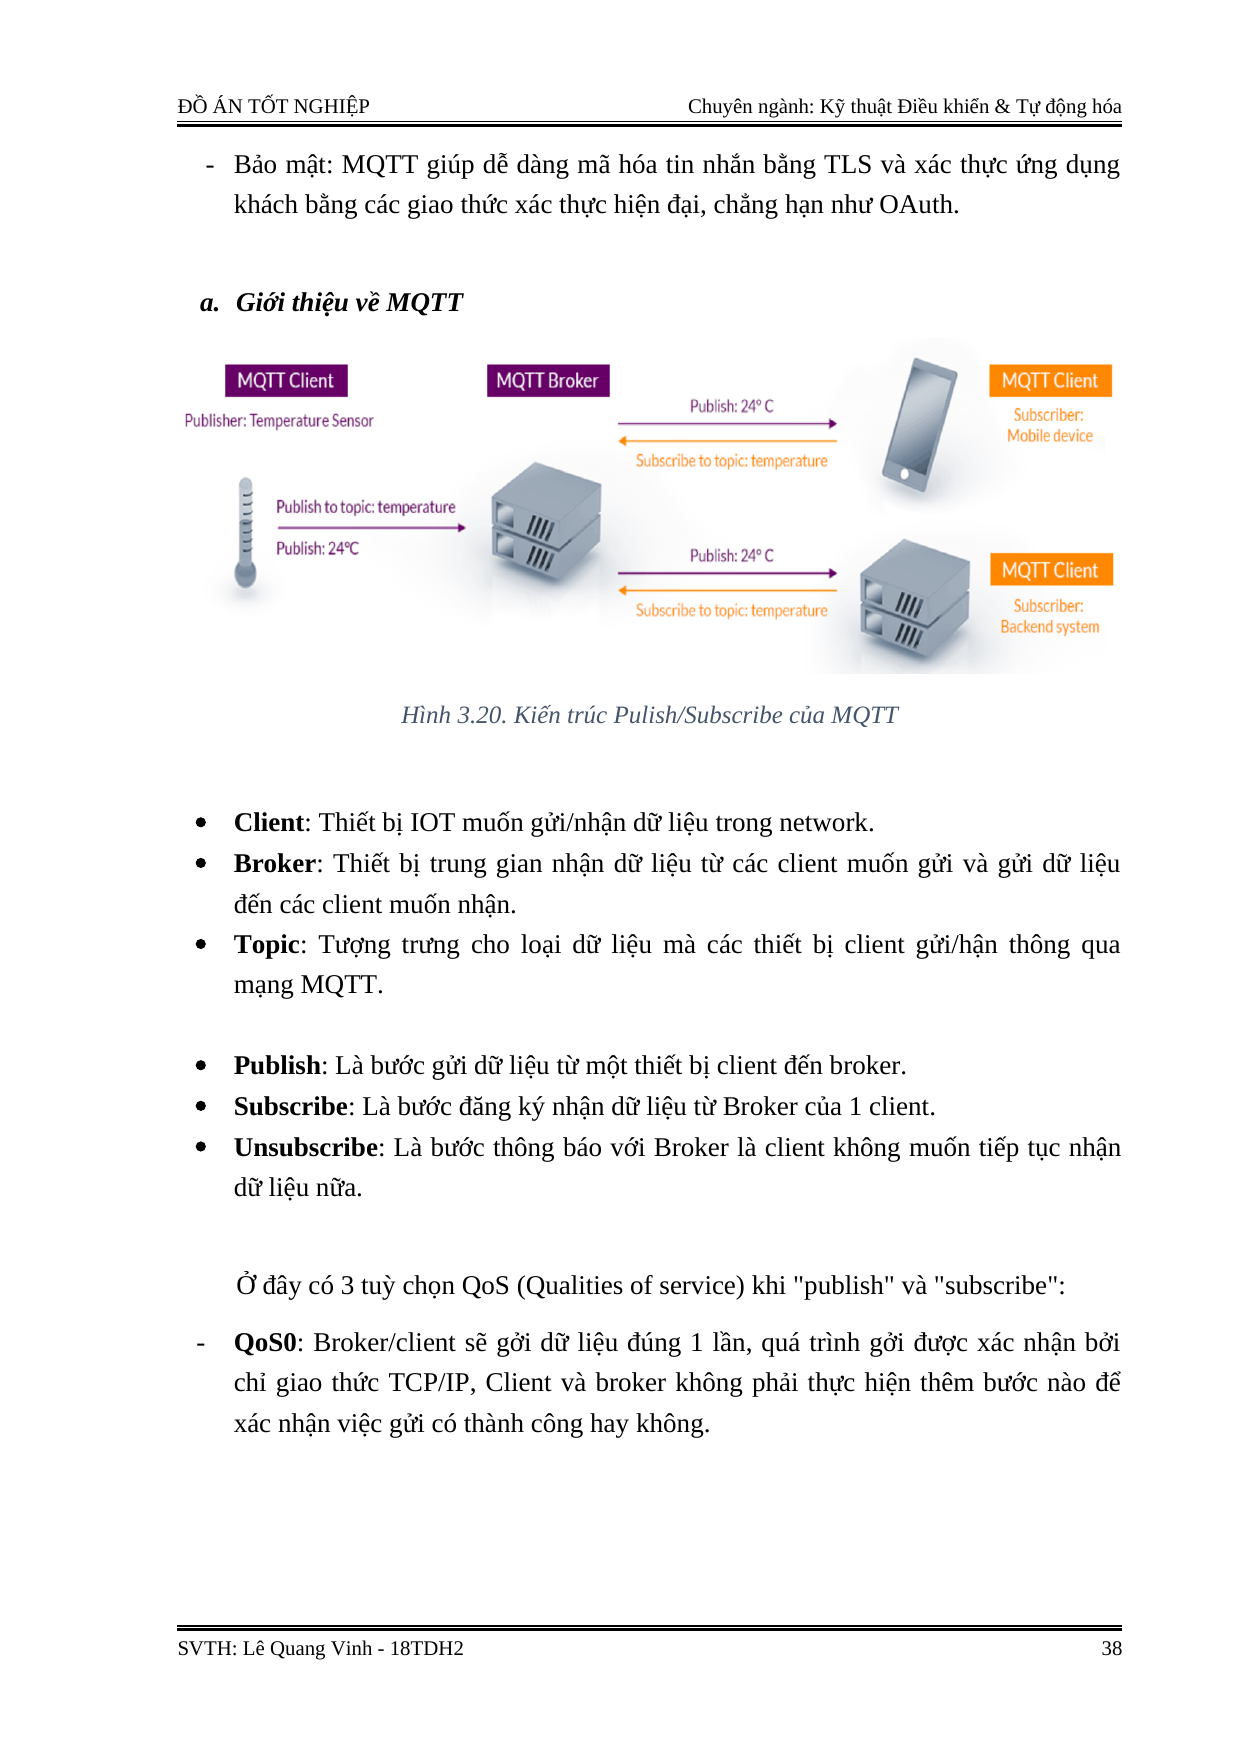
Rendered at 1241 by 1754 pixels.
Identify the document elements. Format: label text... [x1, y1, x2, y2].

list Unsubscribe: Là bước thông báo với Broker là client không muốn tiếp tục nhận dữ liệu nữa. [196, 1131, 1122, 1202]
list QoS0: Broker/client sẽ gởi dữ liệu đúng 1 lần, quá trình gởi được xác nhận bởi chỉ giao thức TCP/IP, Client và broker không phải thực hiện thêm bước nào để xác nhận việc gửi có thành công hay không. [196, 1326, 1122, 1438]
list Publish: Là bước gửi dữ liệu từ một thiết bị client đến broker. [196, 1049, 1122, 1081]
list Topic: Tượng trưng cho loại dữ liệu mà các thiết bị client gửi/hận thông qua mạng MQTT. [196, 928, 1122, 1000]
picture [177, 338, 1123, 674]
list Broker: Thiết bị trung gian nhận dữ liệu từ các client muốn gửi và gửi dữ liệu đến các client muốn nhận. [196, 847, 1122, 919]
text Ở đây có 3 tuỳ chọn QoS (Qualities of service) khi "publish" và "subscribe": [177, 1269, 1122, 1300]
list Subscribe: Là bước đăng ký nhận dữ liệu từ Broker của 1 client. [196, 1090, 1122, 1121]
list Bảo mật: MQTT giúp dễ dàng mã hóa tin nhắn bằng TLS và xác thực ứng dụng khách bằng các giao thức xác thực hiện đại, chẳng hạn như OAuth. [205, 148, 1122, 219]
list Client: Thiết bị IOT muốn gửi/nhận dữ liệu trong network. [196, 807, 1122, 838]
text Giới thiệu về MQTT [200, 286, 1122, 317]
